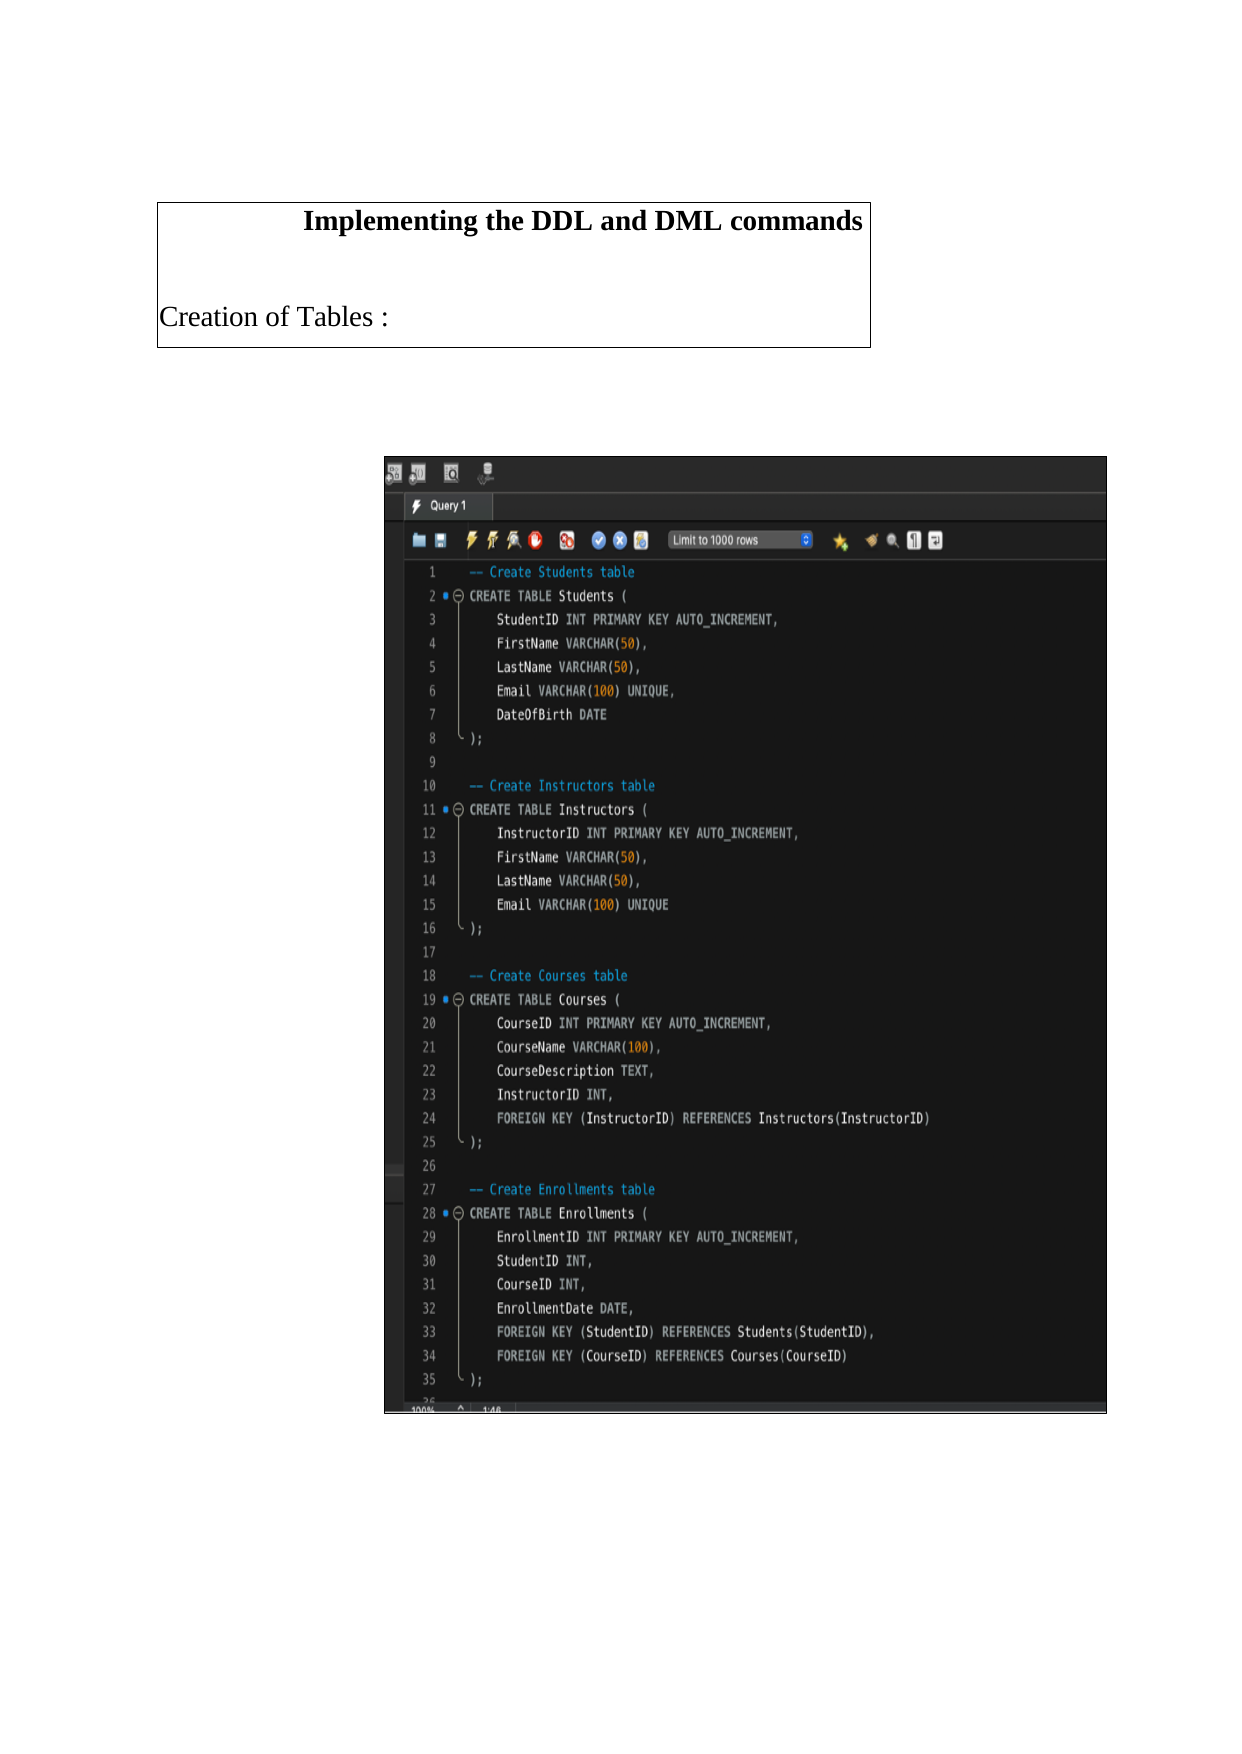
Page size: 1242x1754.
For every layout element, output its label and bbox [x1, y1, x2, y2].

picture [385, 457, 1106, 1413]
